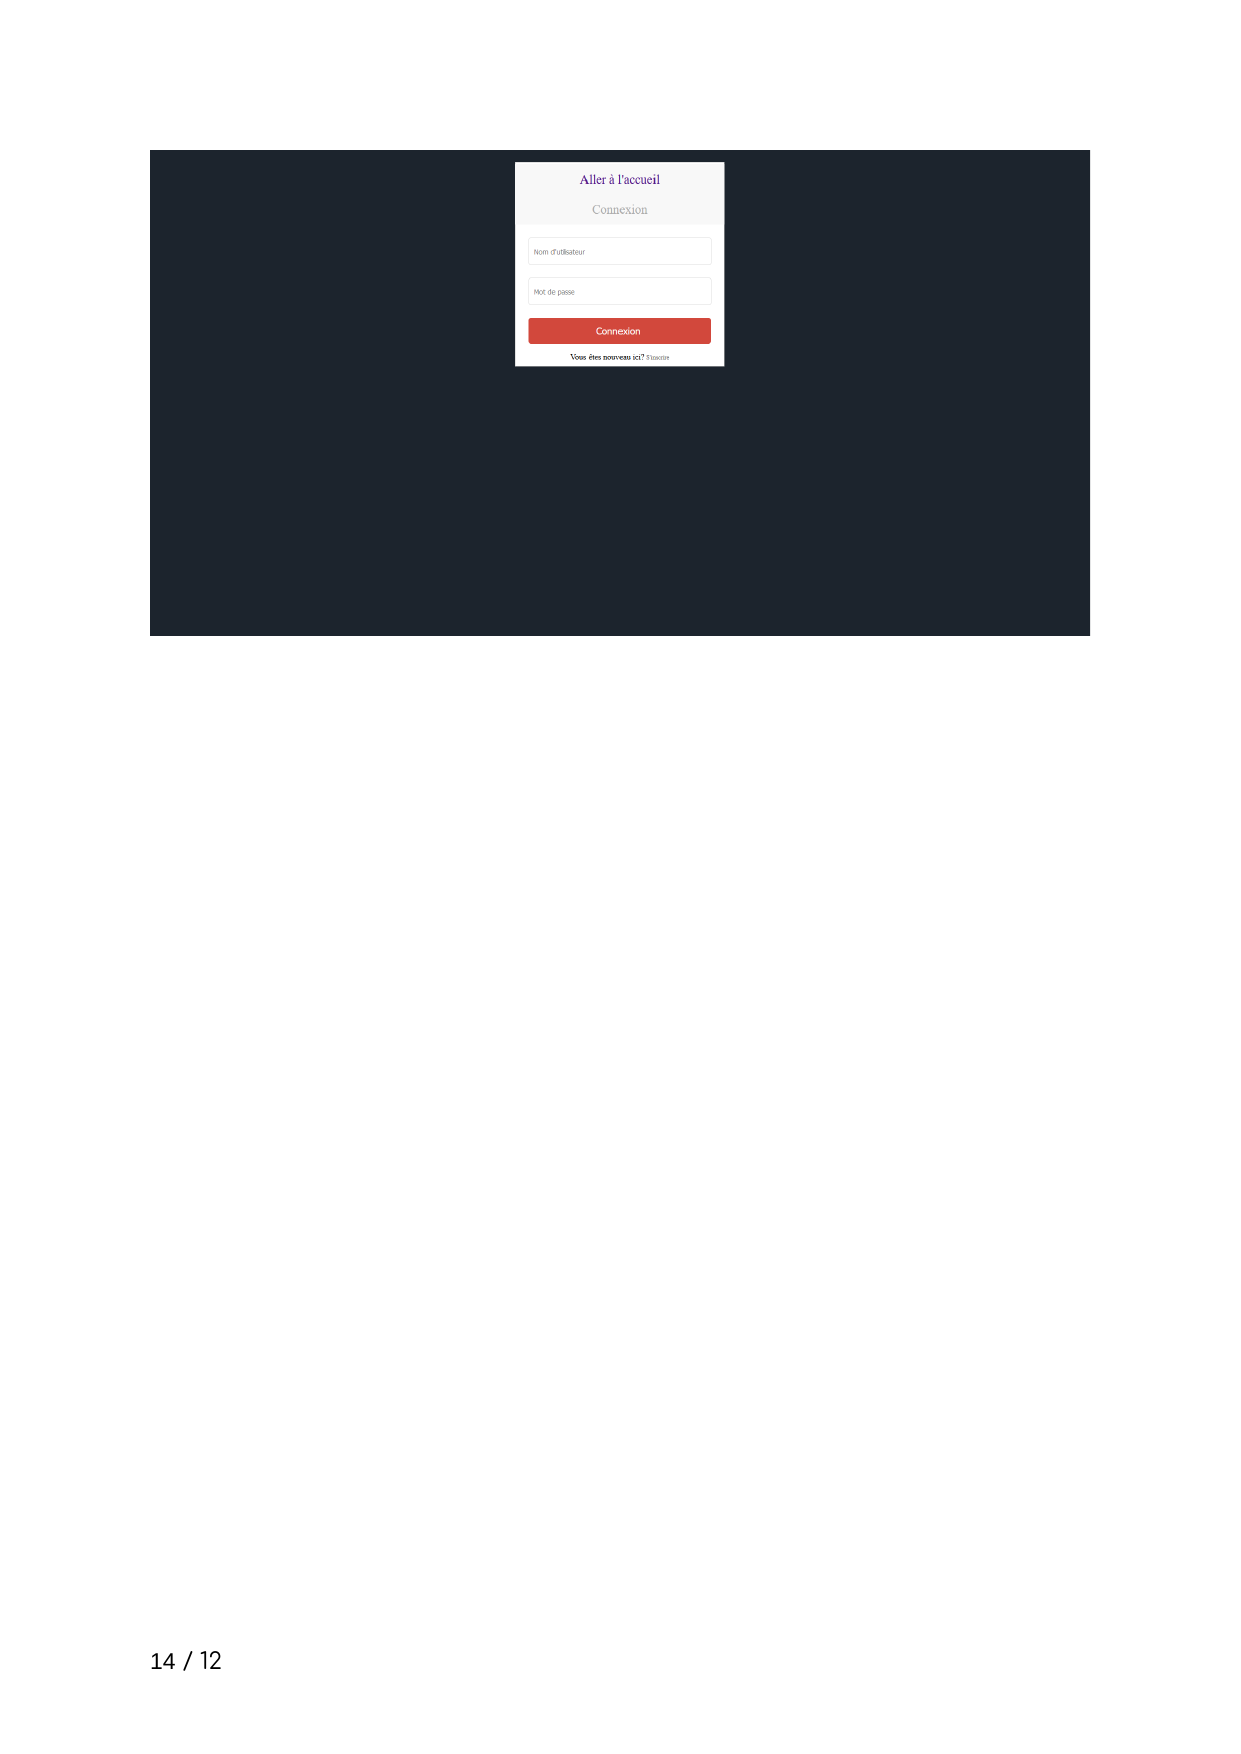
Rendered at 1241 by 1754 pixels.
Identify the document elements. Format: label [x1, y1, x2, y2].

picture [150, 150, 1091, 636]
